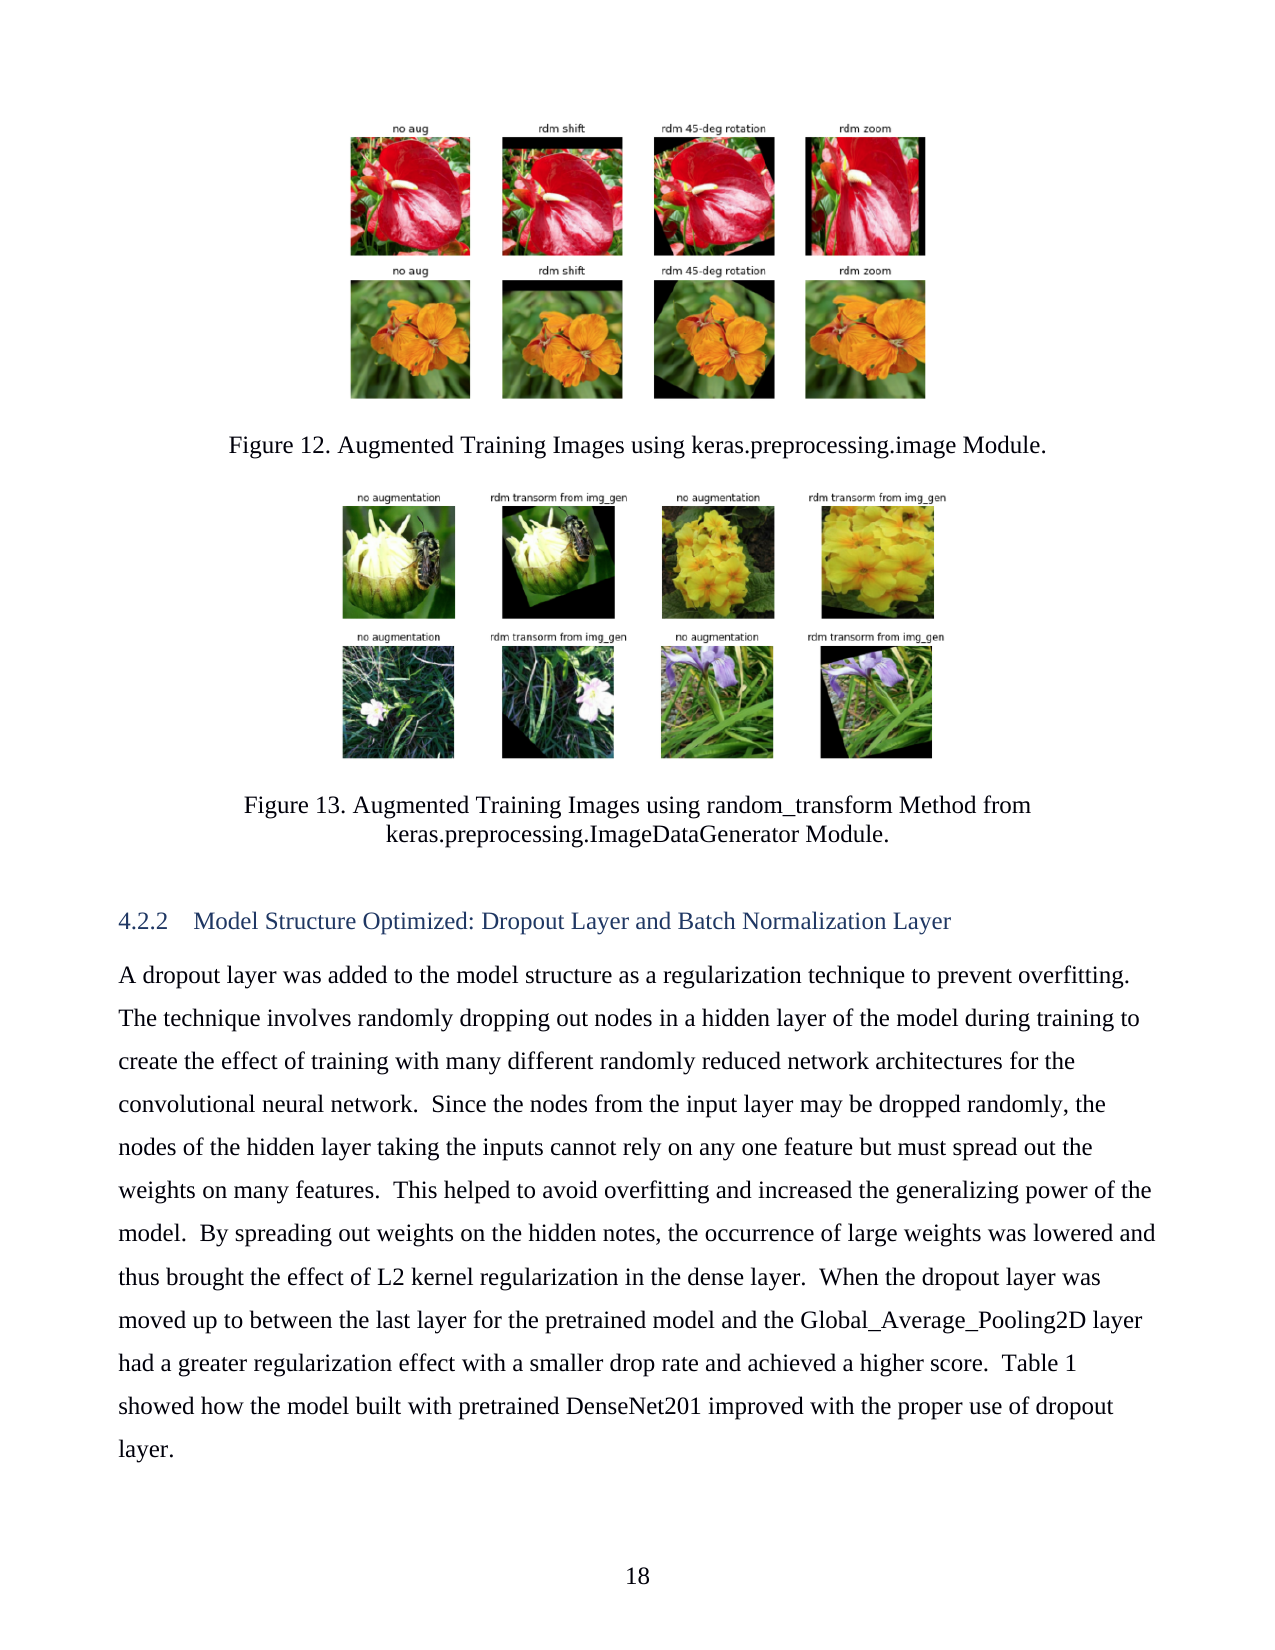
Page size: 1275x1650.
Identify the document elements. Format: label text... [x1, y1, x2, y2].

text A dropout layer was added to the model structure as a regularization technique to prevent overfitting. The technique involves randomly dropping out nodes in a hidden layer of the model during training to create the effect of training with many different randomly reduced network architectures for the convolutional neural network. Since the nodes from the input layer may be dropped randomly, the nodes of the hidden layer taking the inputs cannot rely on any one feature but must spread out the weights on many features. This helped to avoid overfitting and increased the generalizing power of the model. By spreading out weights on the hidden notes, the occurrence of large weights was lowered and thus brought the effect of L2 kernel regularization in the dense layer. When the dropout layer was moved up to between the last layer for the pretrained model and the Global_Average_Pooling2D layer had a greater regularization effect with a smaller drop rate and achieved a higher score. Table 1 showed how the model built with pretrained DenseNet201 improved with the proper use of dropout layer. [118, 960, 1157, 1463]
text Figure 13. Augmented Training Images using random_transform Method from keras.preprocessing.ImageDataGenerator Module. [118, 791, 1157, 848]
text Figure 12. Augmented Training Images using keras.preprocessing.image Module. [118, 430, 1157, 459]
picture [324, 487, 952, 766]
subtitle Model Structure Optimized: Dropout Layer and Batch Normalization Layer [118, 906, 1157, 935]
picture [337, 118, 938, 406]
